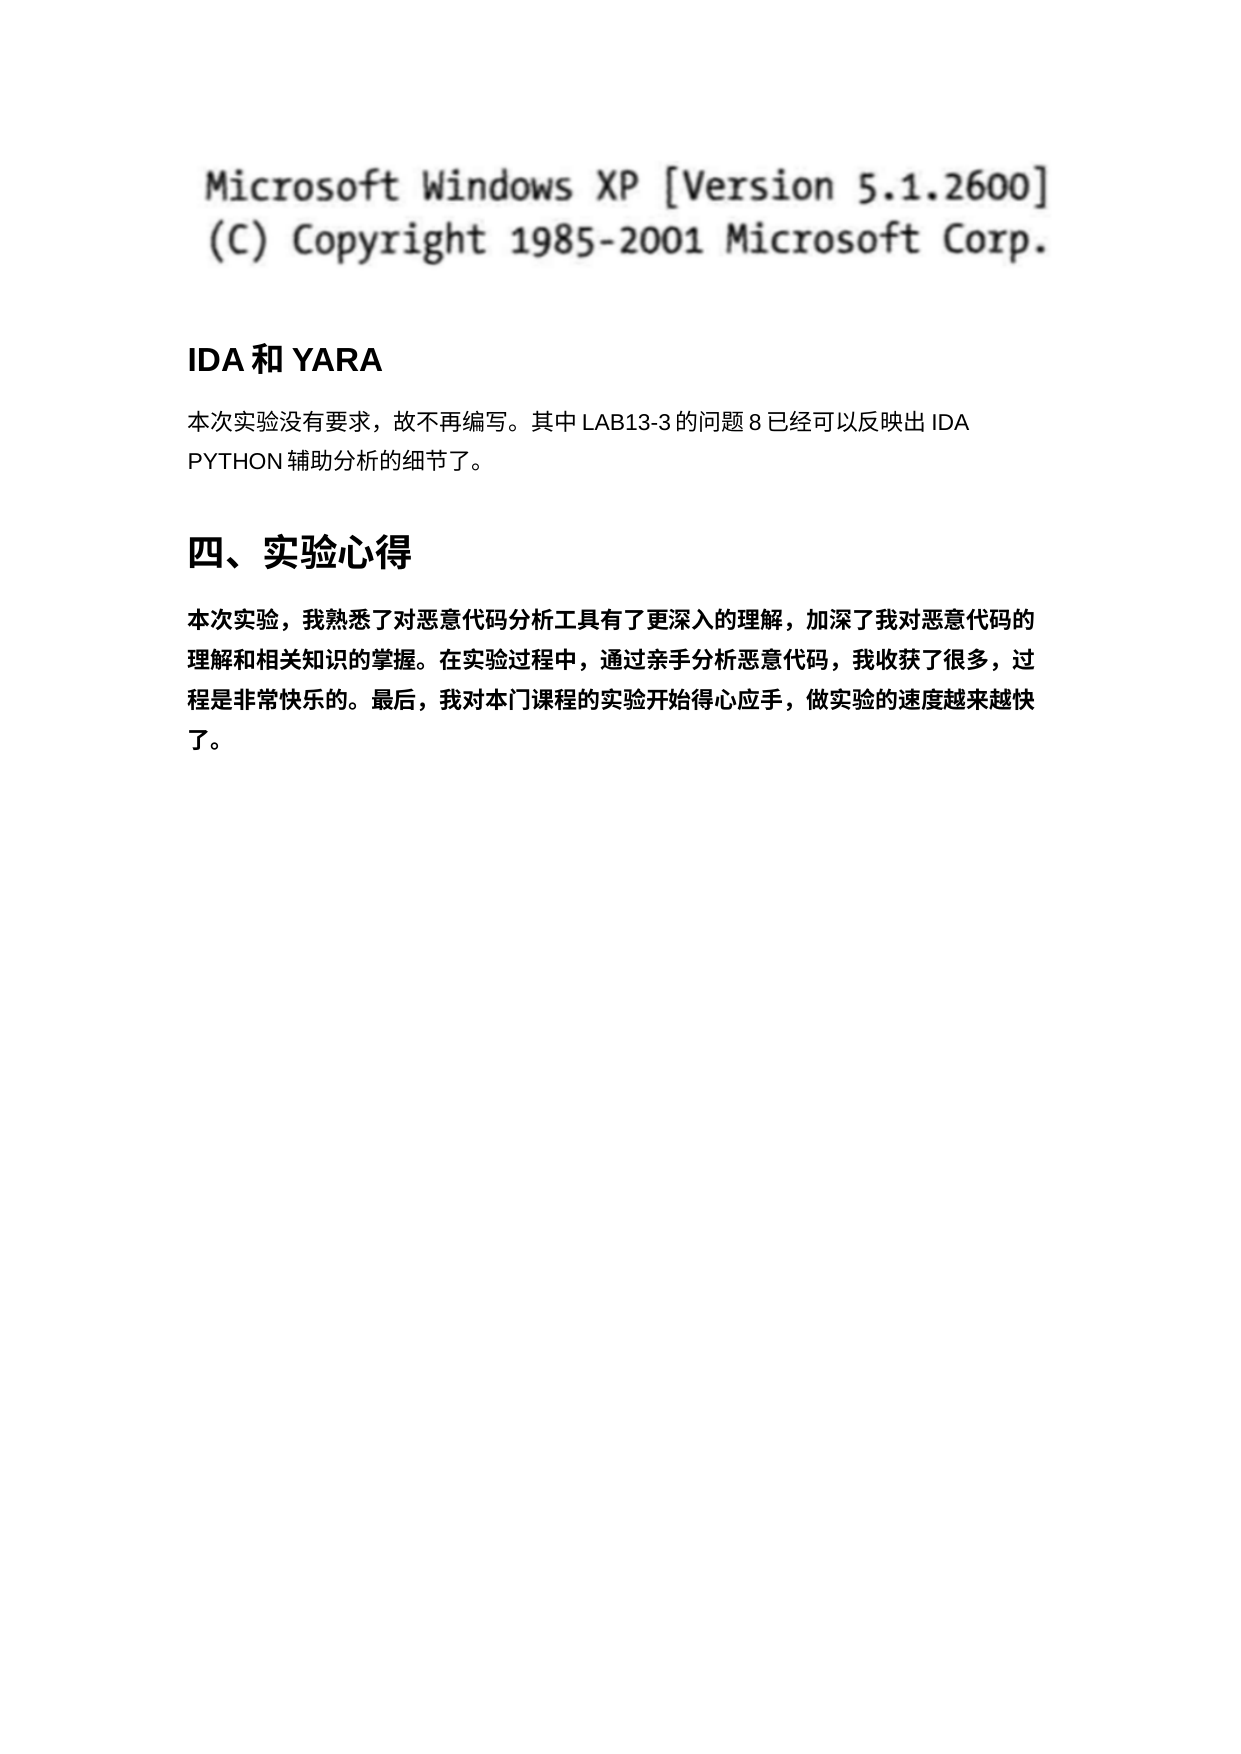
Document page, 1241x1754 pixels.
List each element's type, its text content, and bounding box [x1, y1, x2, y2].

text 四、实验心得 [187, 522, 1053, 577]
text 本次实验，我熟悉了对恶意代码分析工具有了更深入的理解，加深了我对恶意代码的理解和相关知识的掌握。在实验过程中，通过亲手分析恶意代码，我收获了很多，过程是非常快乐的。最后，我对本门课程的实验开始得心应手，做实验的速度越来越快了。 [187, 602, 1053, 755]
text 本次实验没有要求，故不再编写。其中LAB13-3的问题8已经可以反映出IDA PYTHON辅助分析的细节了。 [187, 403, 1053, 476]
picture [187, 150, 1074, 294]
text IDA和YARA [187, 333, 1053, 381]
